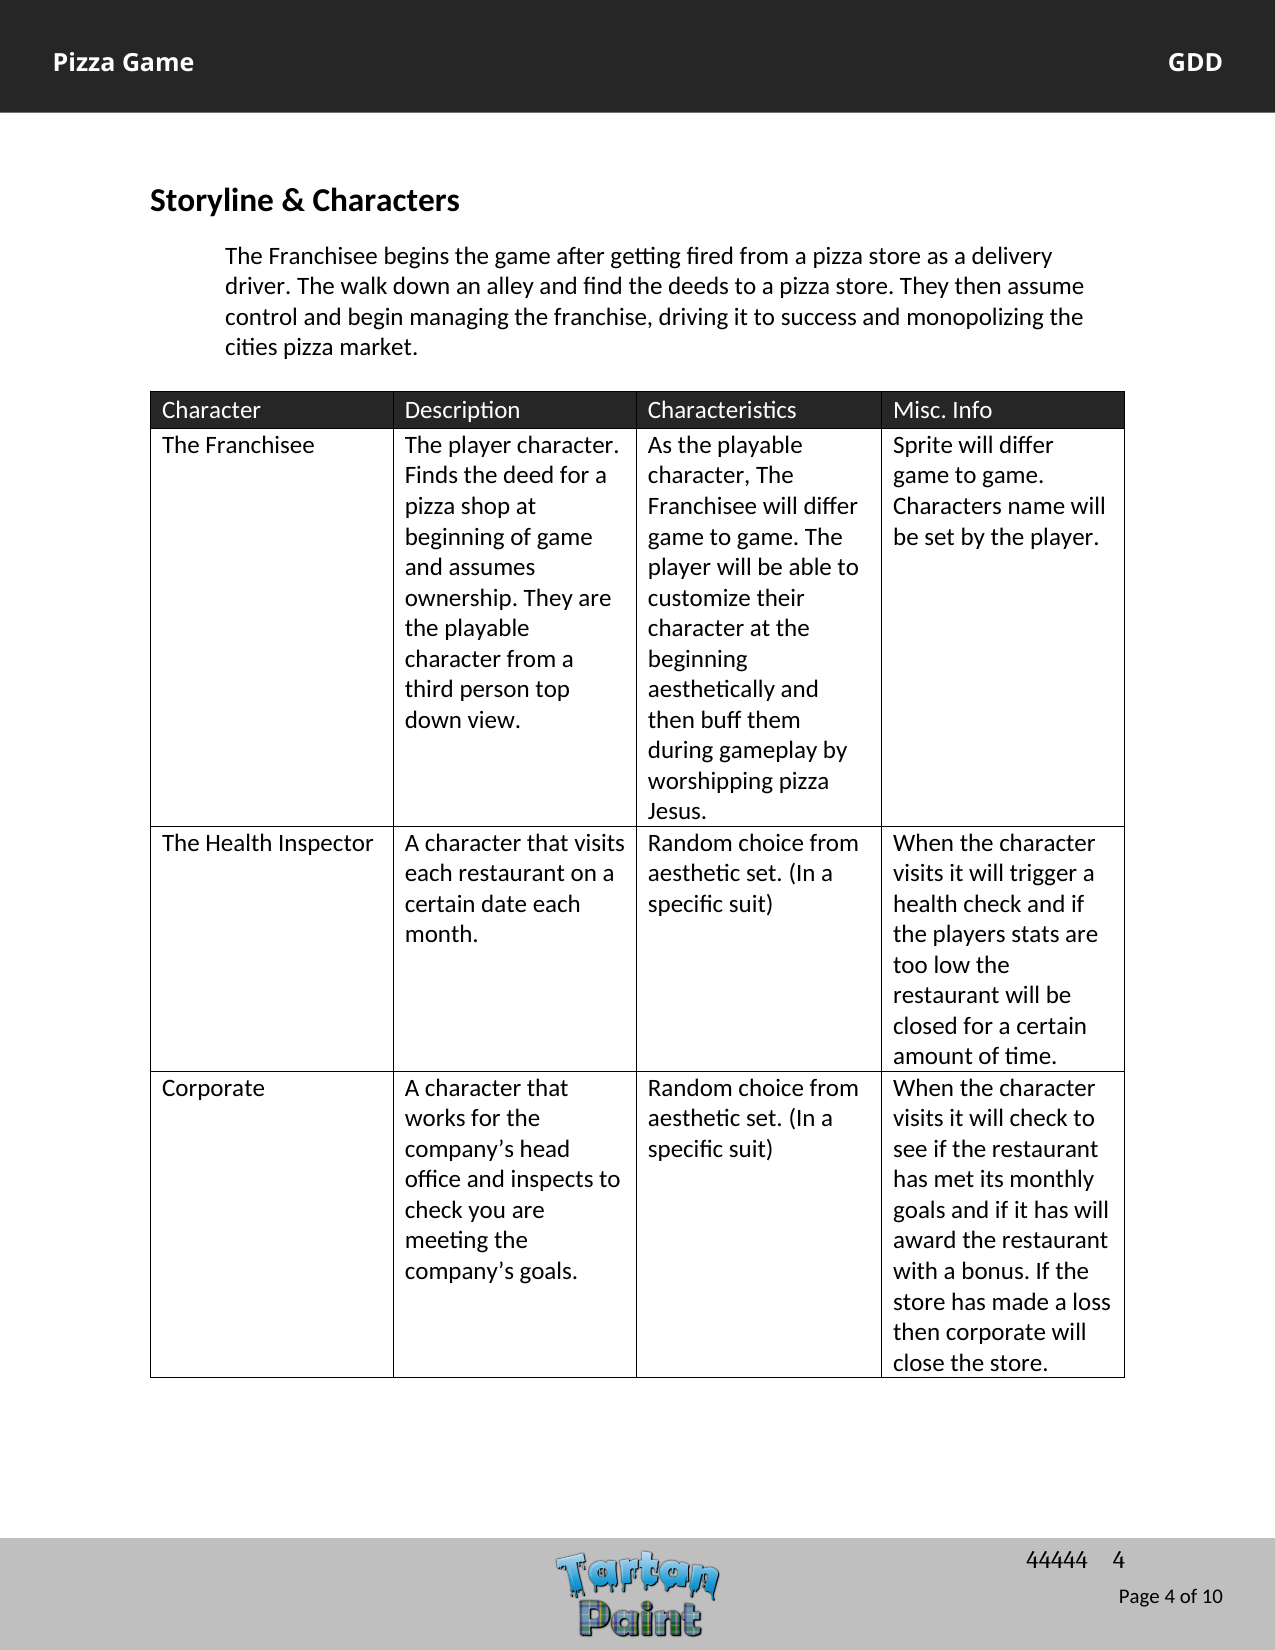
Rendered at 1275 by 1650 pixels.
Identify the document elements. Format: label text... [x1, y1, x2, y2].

table_cell When the character visits it will check to see if the restaurant has met its monthly goals and if it has will award the restaurant with a bonus. If the store has made a loss then corporate will close the store. [882, 1072, 1124, 1377]
table_cell The player character. Finds the deed for a pizza shop at beginning of game and assumes ownership. They are the playable character from a third person top down view. [394, 429, 636, 826]
text The Franchisee begins the game after getting fired from a pizza store as a delivery driver. The walk down an alley and find the deeds to a pizza store. They then assume control and begin managing the franchise, driving it to success and monopolizing the cities pizza market. [225, 240, 1125, 362]
table_header Description [394, 392, 636, 428]
table_cell Corporate [151, 1072, 393, 1377]
table_header Misc. Info [882, 392, 1124, 428]
table_cell Random choice from aesthetic set. (In a specific suit) [637, 1072, 881, 1377]
table_cell The Health Inspector [151, 827, 393, 1071]
table_cell Random choice from aesthetic set. (In a specific suit) [637, 827, 881, 1071]
table_cell A character that works for the company’s head office and inspects to check you are meeting the company’s goals. [394, 1072, 636, 1377]
table_header Characteristics [637, 392, 881, 428]
picture [551, 1545, 725, 1643]
table_cell The Franchisee [151, 429, 393, 826]
table_cell As the playable character, The Franchisee will differ game to game. The player will be able to customize their character at the beginning aesthetically and then buff them during gameplay by worshipping pizza Jesus. [637, 429, 881, 826]
table_cell Sprite will differ game to game. Characters name will be set by the player. [882, 429, 1124, 826]
table_cell A character that visits each restaurant on a certain date each month. [394, 827, 636, 1071]
table_cell When the character visits it will trigger a health check and if the players stats are too low the restaurant will be closed for a certain amount of time. [882, 827, 1124, 1071]
table_header Character [151, 392, 393, 428]
subtitle Storyline & Characters [150, 179, 1125, 219]
